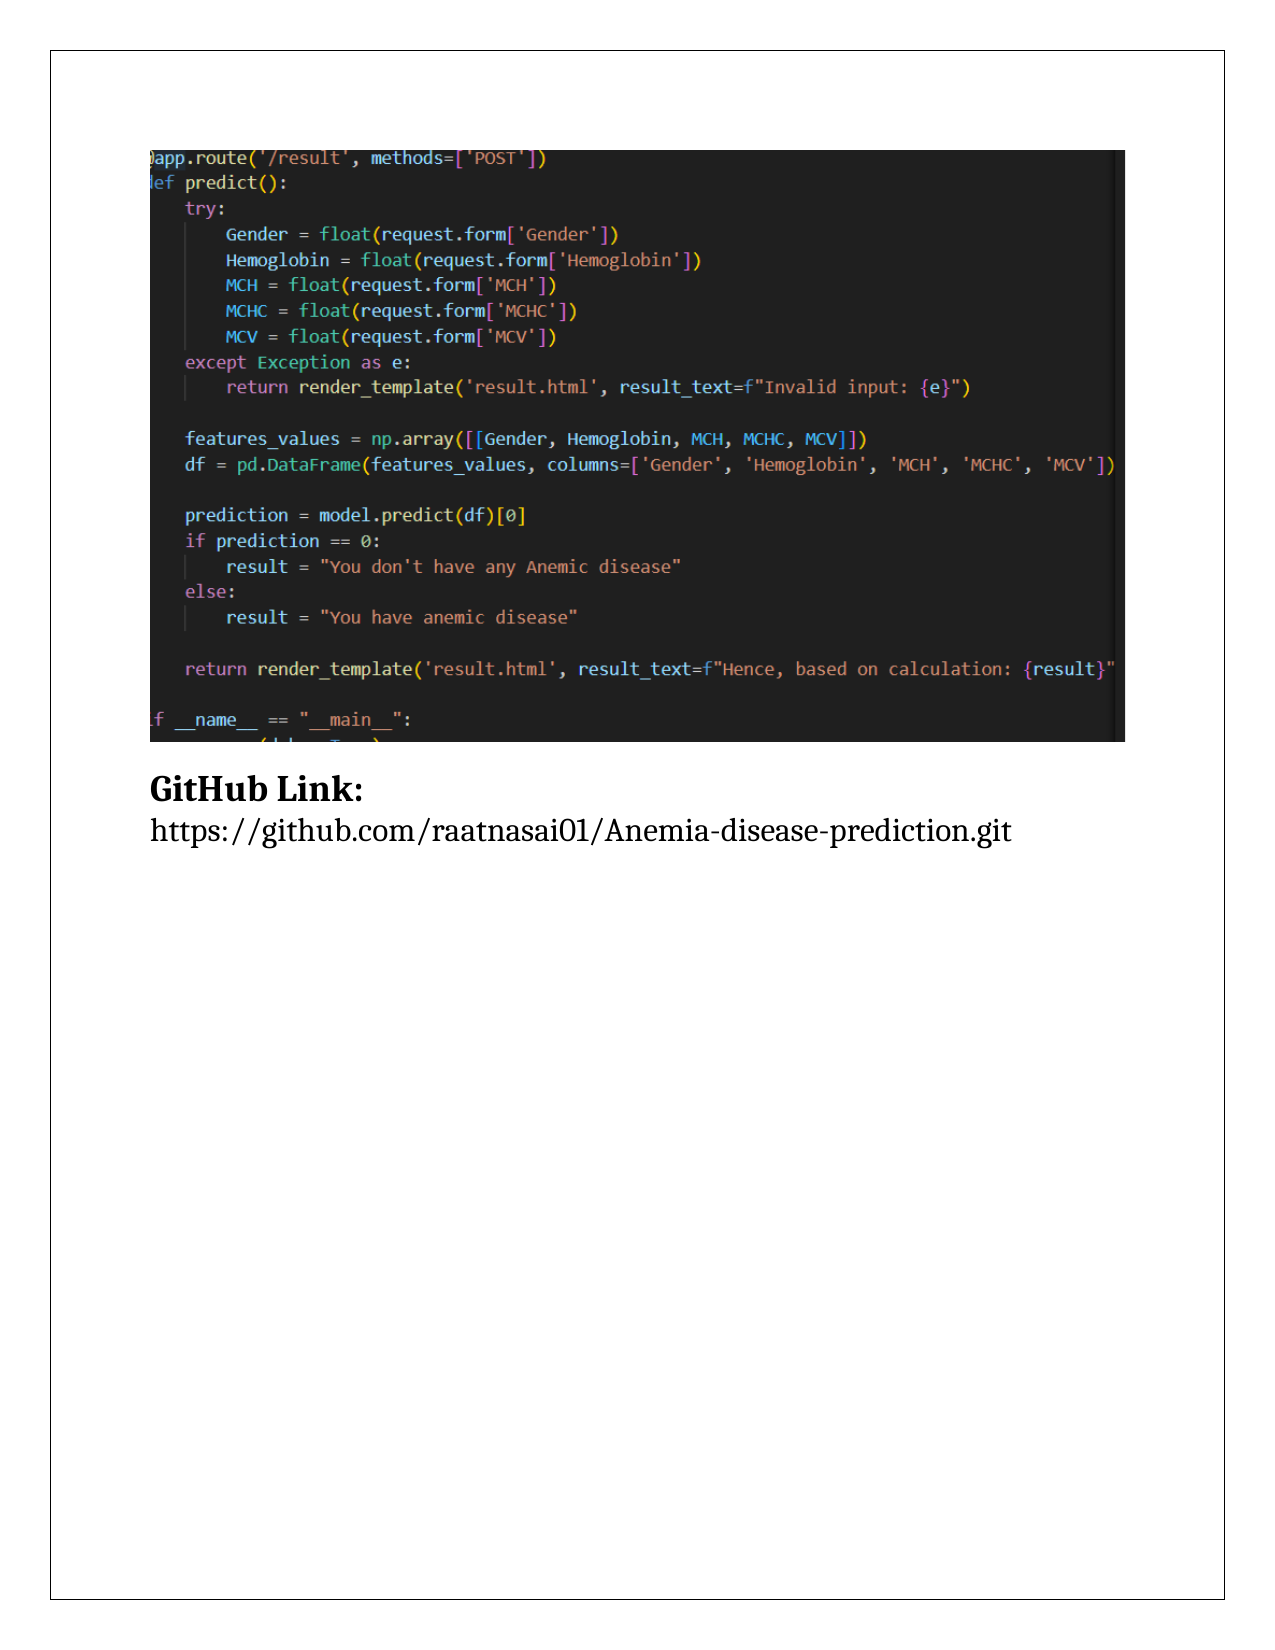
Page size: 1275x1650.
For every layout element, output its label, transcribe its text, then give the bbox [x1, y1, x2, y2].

picture [150, 150, 1125, 742]
text GitHub Link: [150, 768, 1125, 811]
text https://github.com/raatnasai01/Anemia-disease-prediction.git [150, 811, 1125, 849]
